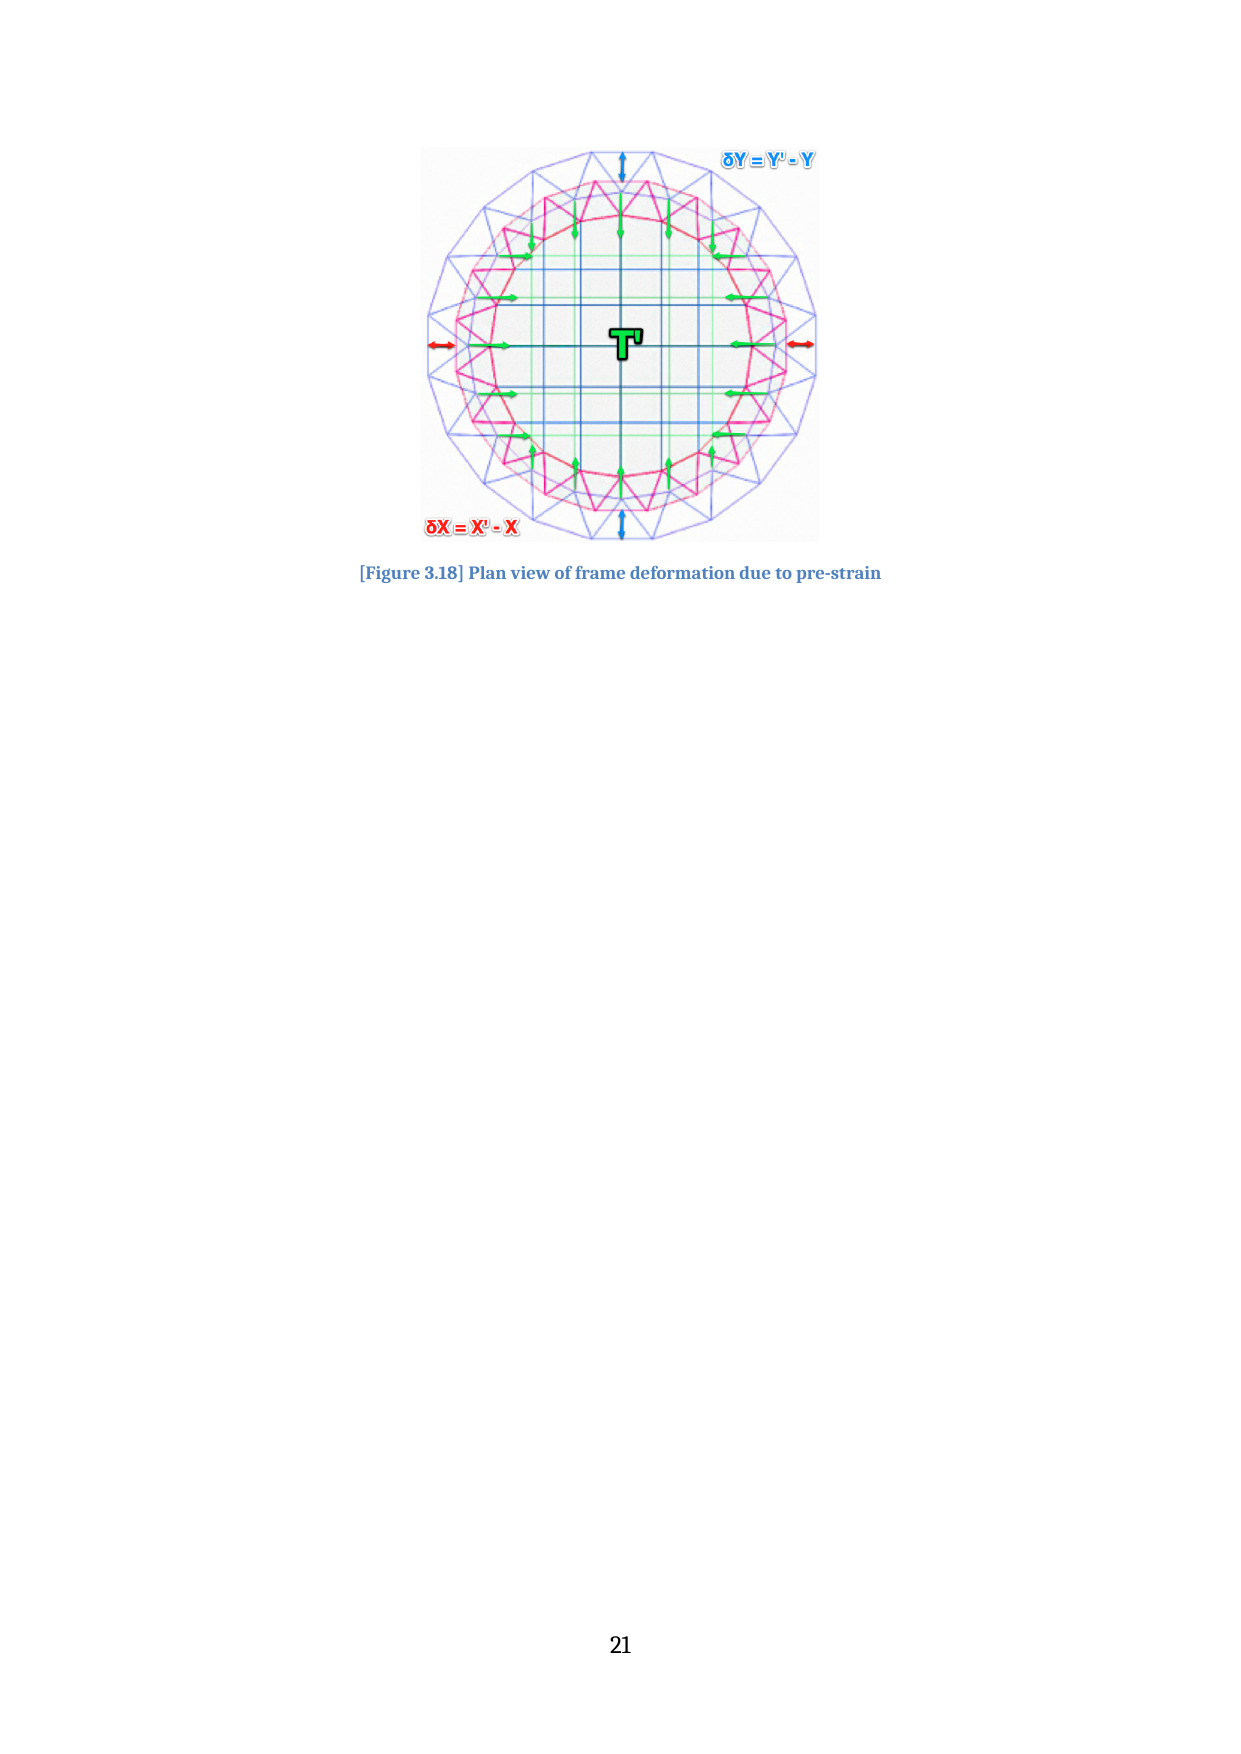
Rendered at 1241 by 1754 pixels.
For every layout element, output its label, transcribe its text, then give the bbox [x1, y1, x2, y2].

picture [421, 147, 819, 542]
